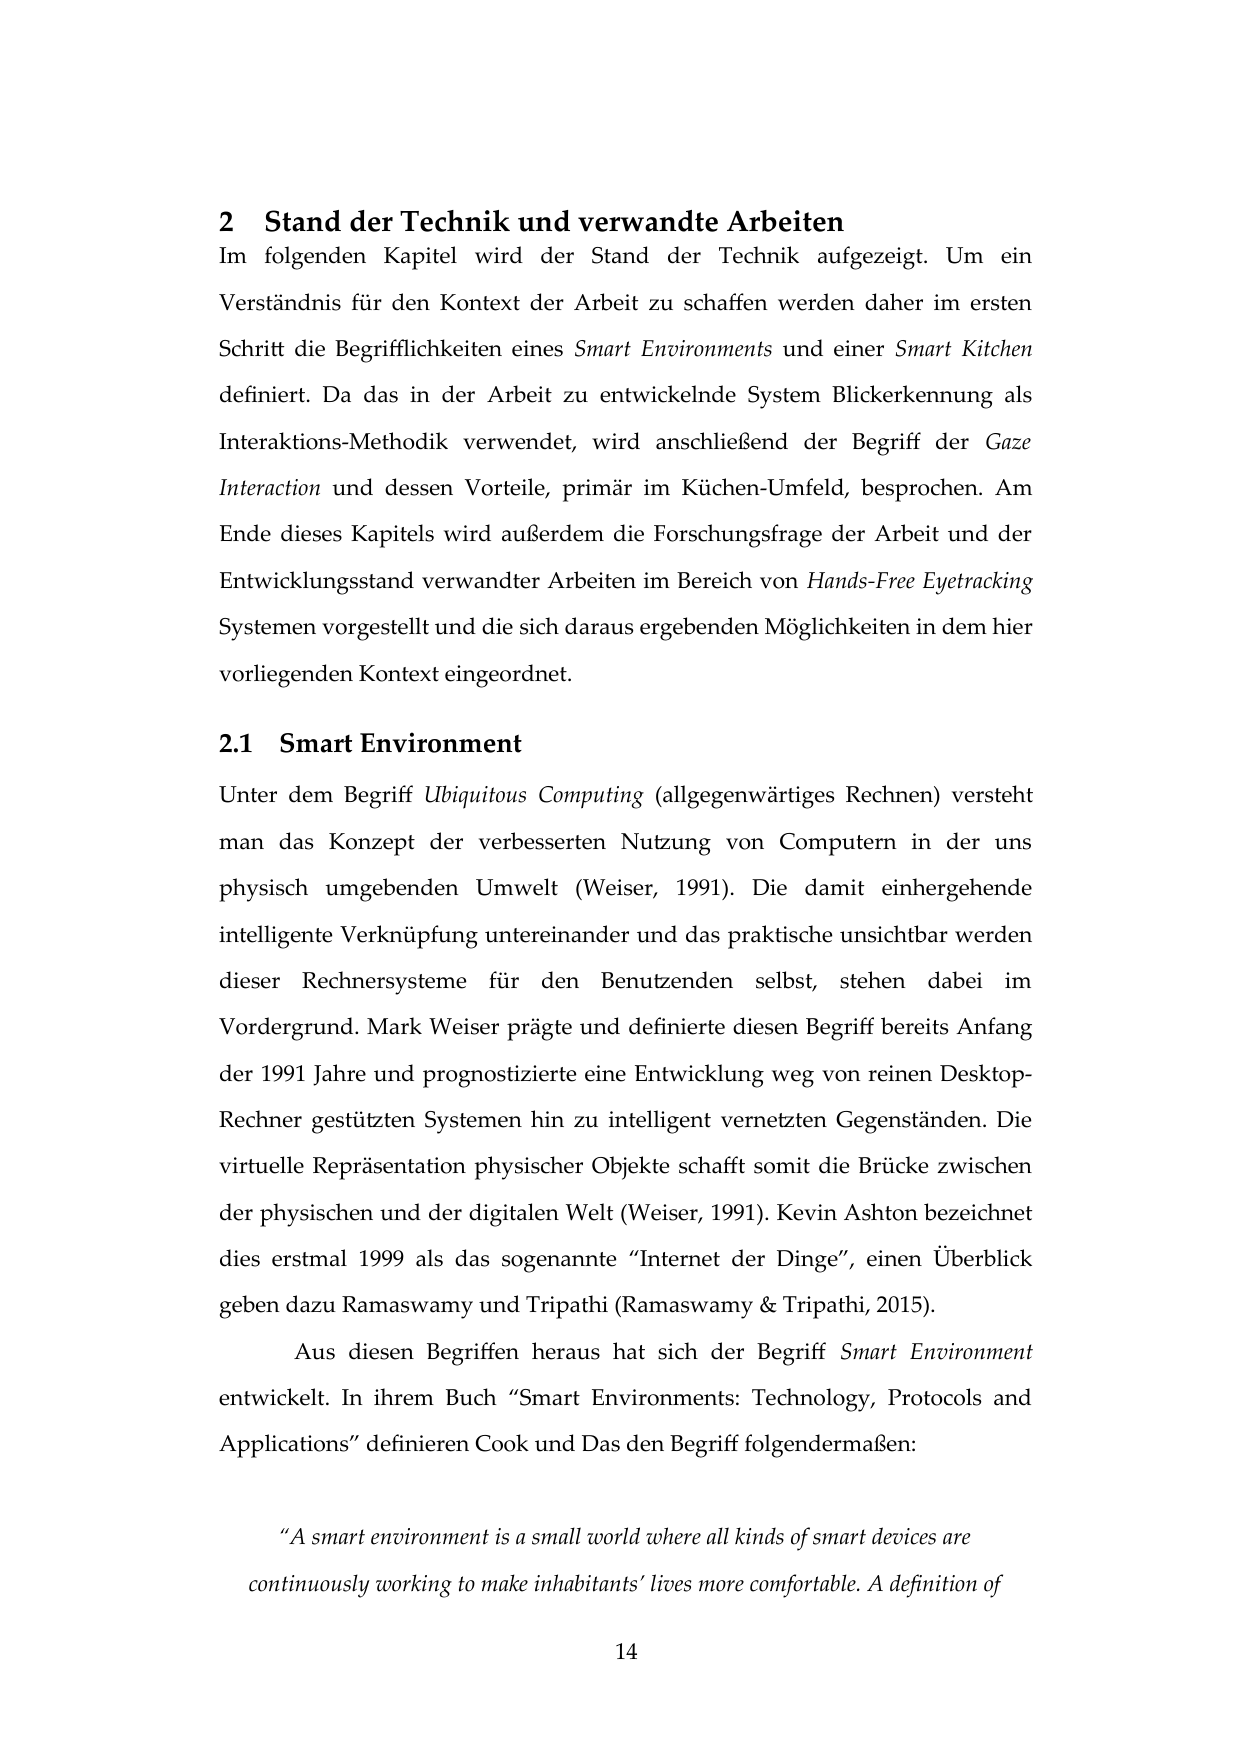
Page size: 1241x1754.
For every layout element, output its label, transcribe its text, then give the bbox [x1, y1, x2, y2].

subtitle Smart Environment [219, 724, 1033, 760]
text Aus diesen Begriffen heraus hat sich der Begriff Smart Environment entwickelt. In ihrem Buch “Smart Environments: Technology, Protocols and Applications” definieren Cook und Das den Begriff folgendermaßen: [219, 1335, 1033, 1458]
subtitle Stand der Technik und verwandte Arbeiten [219, 200, 1033, 239]
text Im folgenden Kapitel wird der Stand der Technik aufgezeigt. Um ein Verständnis für den Kontext der Arbeit zu schaffen werden daher im ersten Schritt die Begrifflichkeiten eines Smart Environments und einer Smart Kitchen definiert. Da das in der Arbeit zu entwickelnde System Blickerkennung als Interaktions-Methodik verwendet, wird anschließend der Begriff der Gaze Interaction und dessen Vorteile, primär im Küchen-Umfeld, besprochen. Am Ende dieses Kapitels wird außerdem die Forschungsfrage der Arbeit und der Entwicklungsstand verwandter Arbeiten im Bereich von Hands-Free Eyetracking Systemen vorgestellt und die sich daraus ergebenden Möglichkeiten in dem hier vorliegenden Kontext eingeordnet. [219, 239, 1033, 687]
text Unter dem Begriff Ubiquitous Computing (allgegenwärtiges Rechnen) versteht man das Konzept der verbesserten Nutzung von Computern in der uns physisch umgebenden Umwelt (Weiser, 1991). Die damit einhergehende intelligente Verknüpfung untereinander und das praktische unsichtbar werden dieser Rechnersysteme für den Benutzenden selbst, stehen dabei im Vordergrund. Mark Weiser prägte und definierte diesen Begriff bereits Anfang der 1991 Jahre und prognostizierte eine Entwicklung weg von reinen Desktop-Rechner gestützten Systemen hin zu intelligent vernetzten Gegenständen. Die virtuelle Repräsentation physischer Objekte schafft somit die Brücke zwischen der physischen und der digitalen Welt (Weiser, 1991). Kevin Ashton bezeichnet dies erstmal 1999 als das sogenannte “Internet der Dinge”, einen Überblick geben dazu Ramaswamy und Tripathi (Ramaswamy & Tripathi, 2015). [219, 778, 1033, 1319]
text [219, 1520, 1033, 1597]
